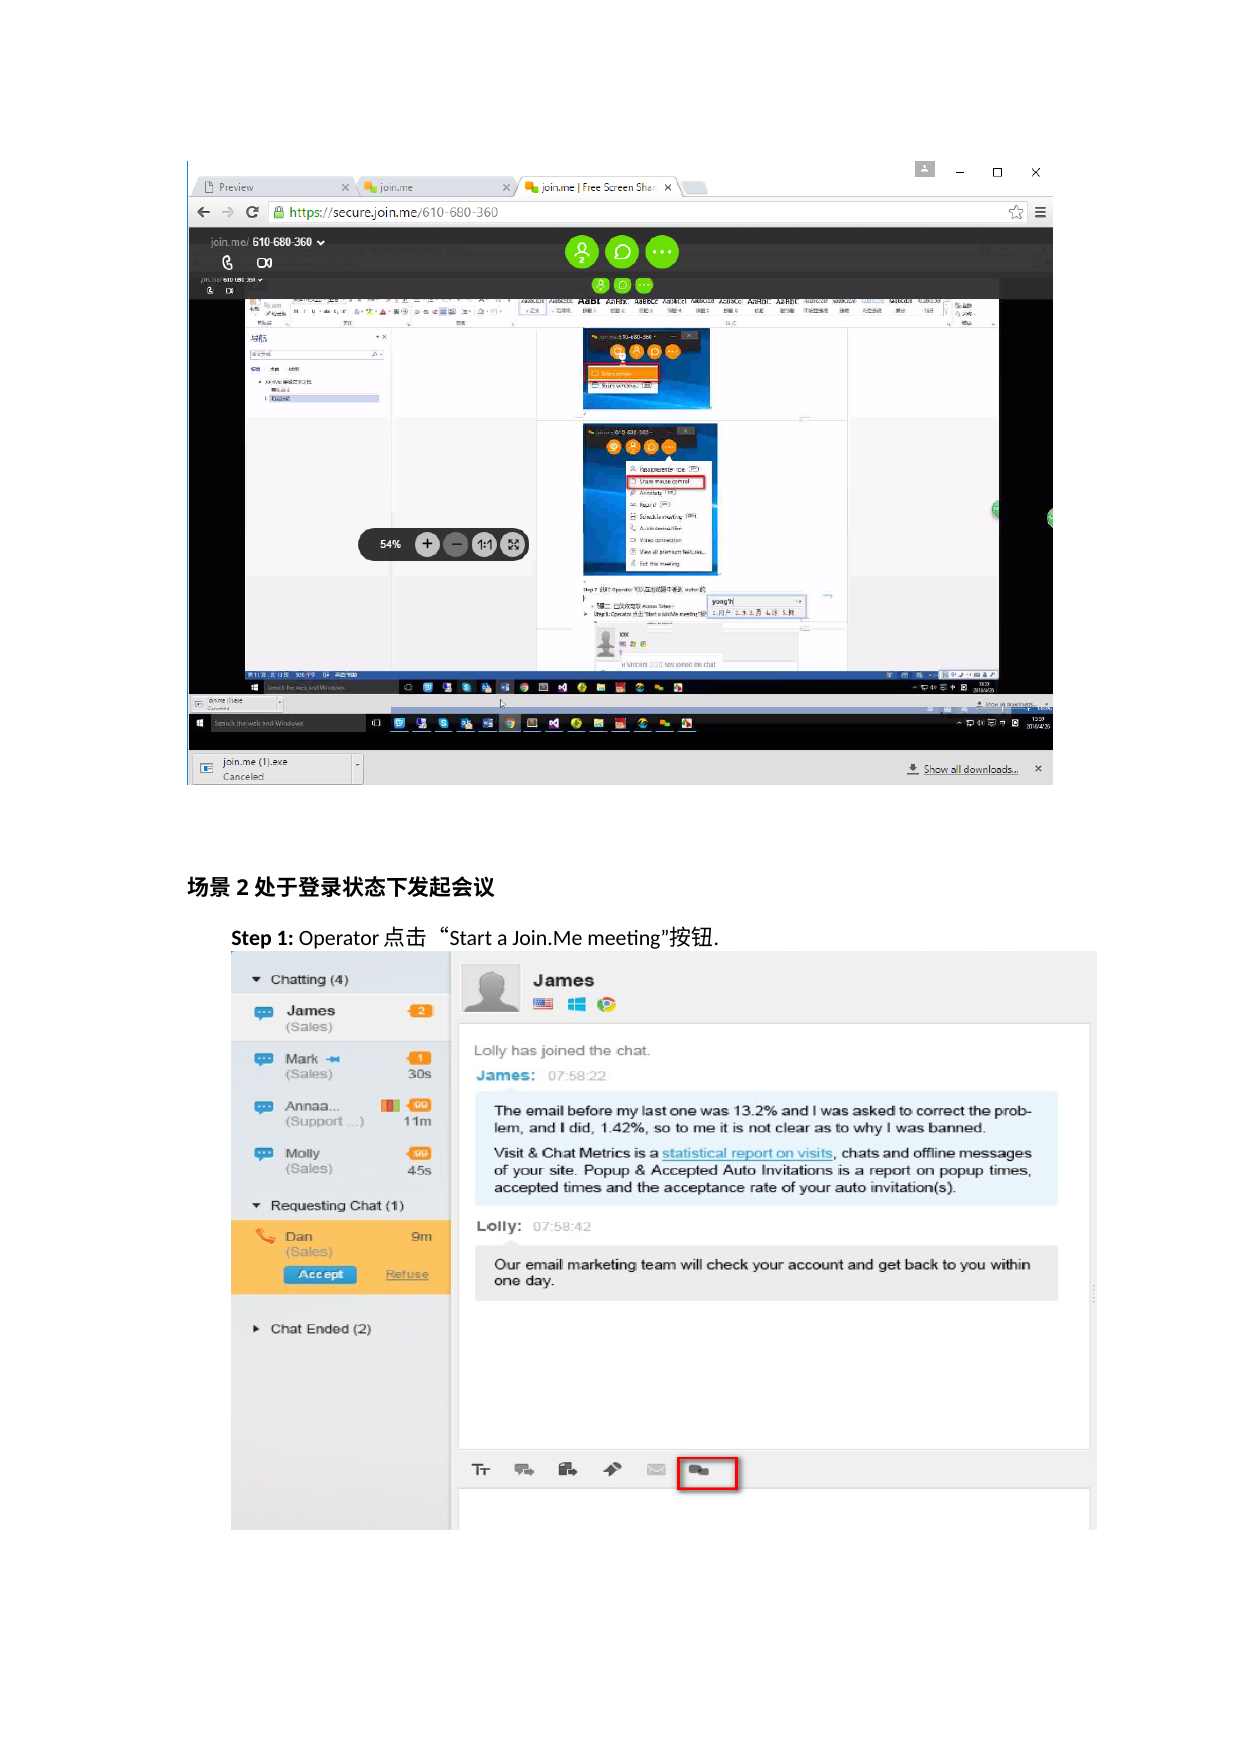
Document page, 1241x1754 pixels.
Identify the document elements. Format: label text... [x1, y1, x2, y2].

text Step 1: Operator点击“Start a Join.Me meeting”按钮. [231, 919, 1053, 951]
picture [187, 161, 1053, 785]
subtitle 场景 2 处于登录状态下发起会议 [187, 869, 1053, 902]
picture [231, 951, 1097, 1530]
